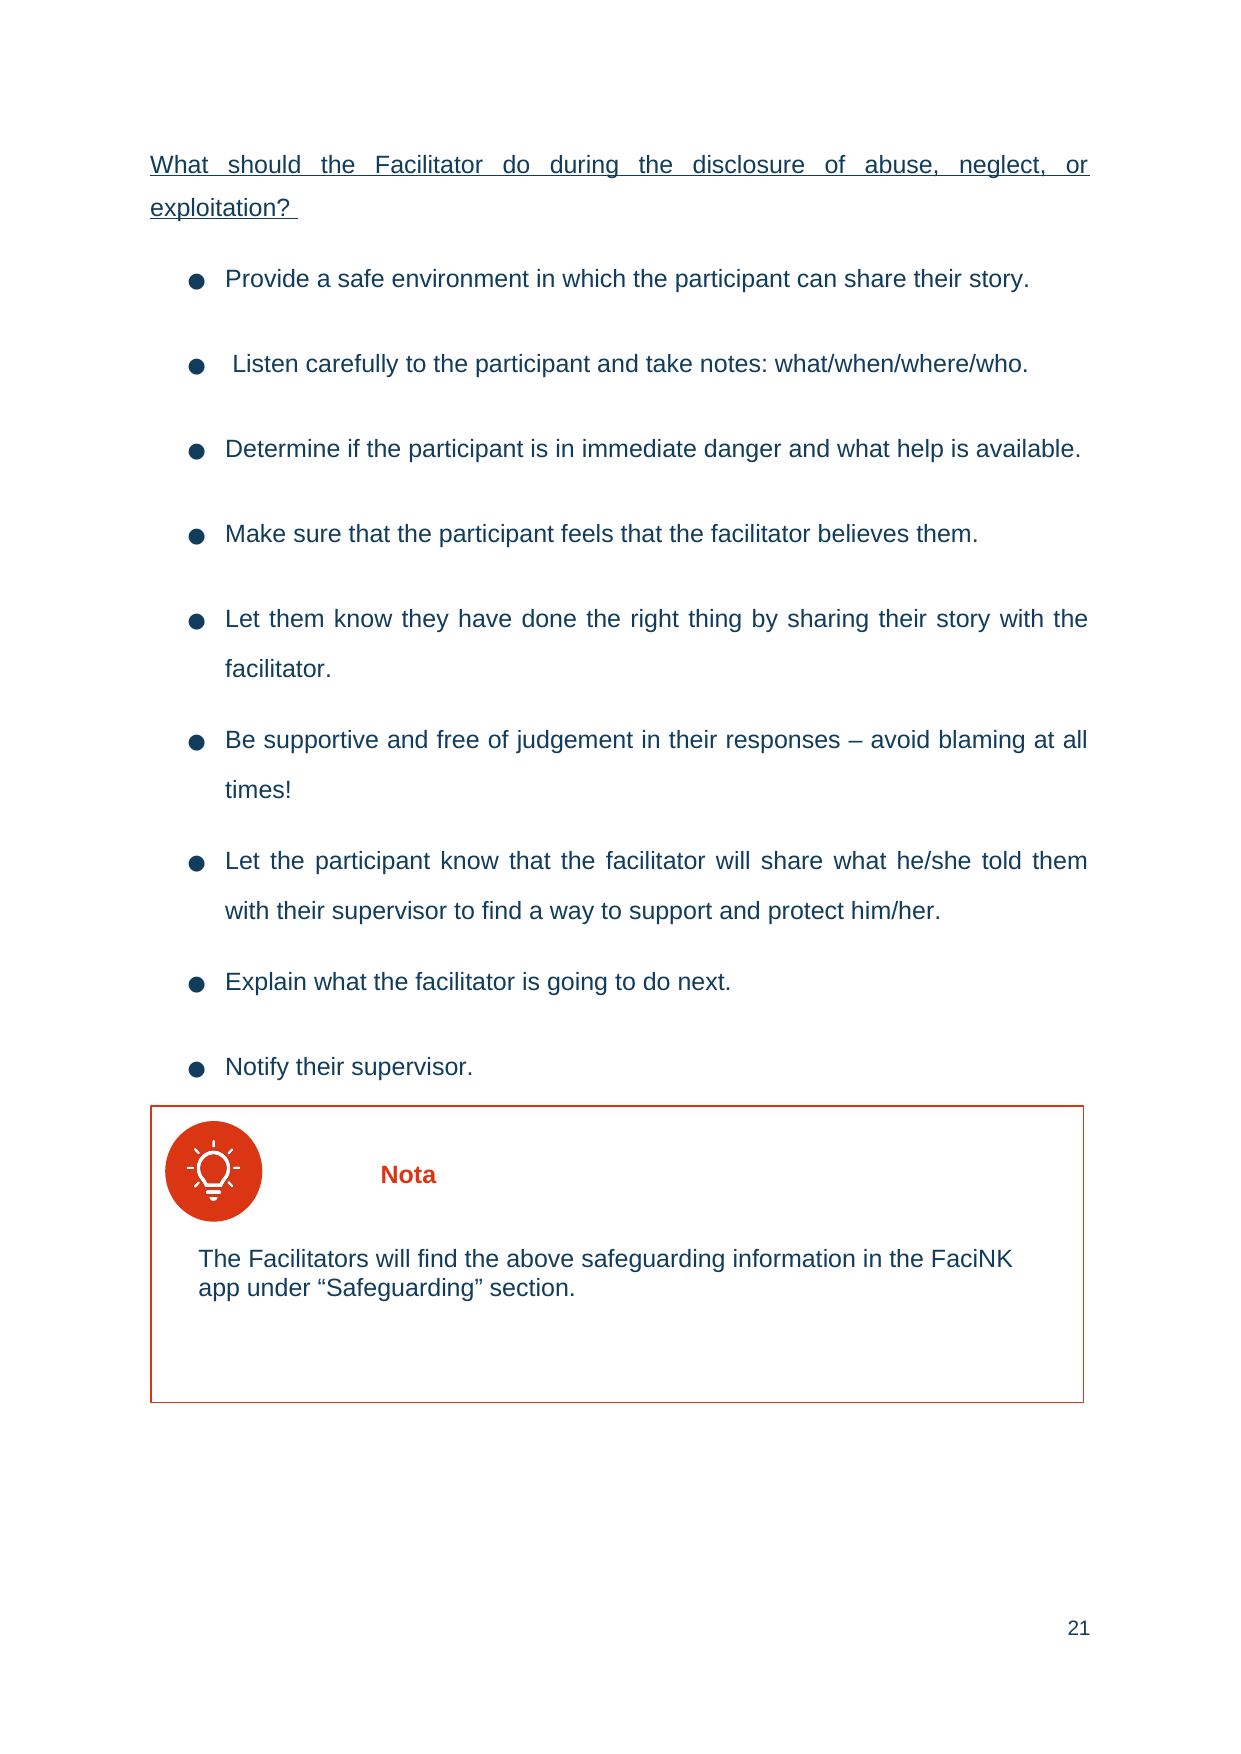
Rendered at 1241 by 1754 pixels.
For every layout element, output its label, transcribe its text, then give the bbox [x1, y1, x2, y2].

text What should the Facilitator do during the disclosure of abuse, neglect, or exploitation? [150, 176, 1090, 222]
list Notify their supervisor. [187, 1045, 1090, 1087]
list Be supportive and free of judgement in their responses – avoid blaming at all times! [187, 718, 1090, 803]
list Provide a safe environment in which the participant can share their story. [187, 257, 1090, 300]
list Listen carefully to the participant and take notes: what/when/where/who. [187, 342, 1090, 385]
list Explain what the facilitator is going to do next. [187, 960, 1090, 1002]
list Let them know they have done the right thing by sharing their story with the facilitator. [187, 597, 1090, 682]
list Determine if the participant is in immediate danger and what help is available. [187, 427, 1090, 469]
picture [181, 1137, 246, 1205]
text What should the Facilitator do during the disclosure of abuse, neglect, or exploitation? [150, 150, 1090, 175]
list Let the participant know that the facilitator will share what he/she told them with their supervisor to find a way to support and protect him/her. [187, 839, 1090, 924]
list Make sure that the participant feels that the facilitator believes them. [187, 512, 1090, 554]
